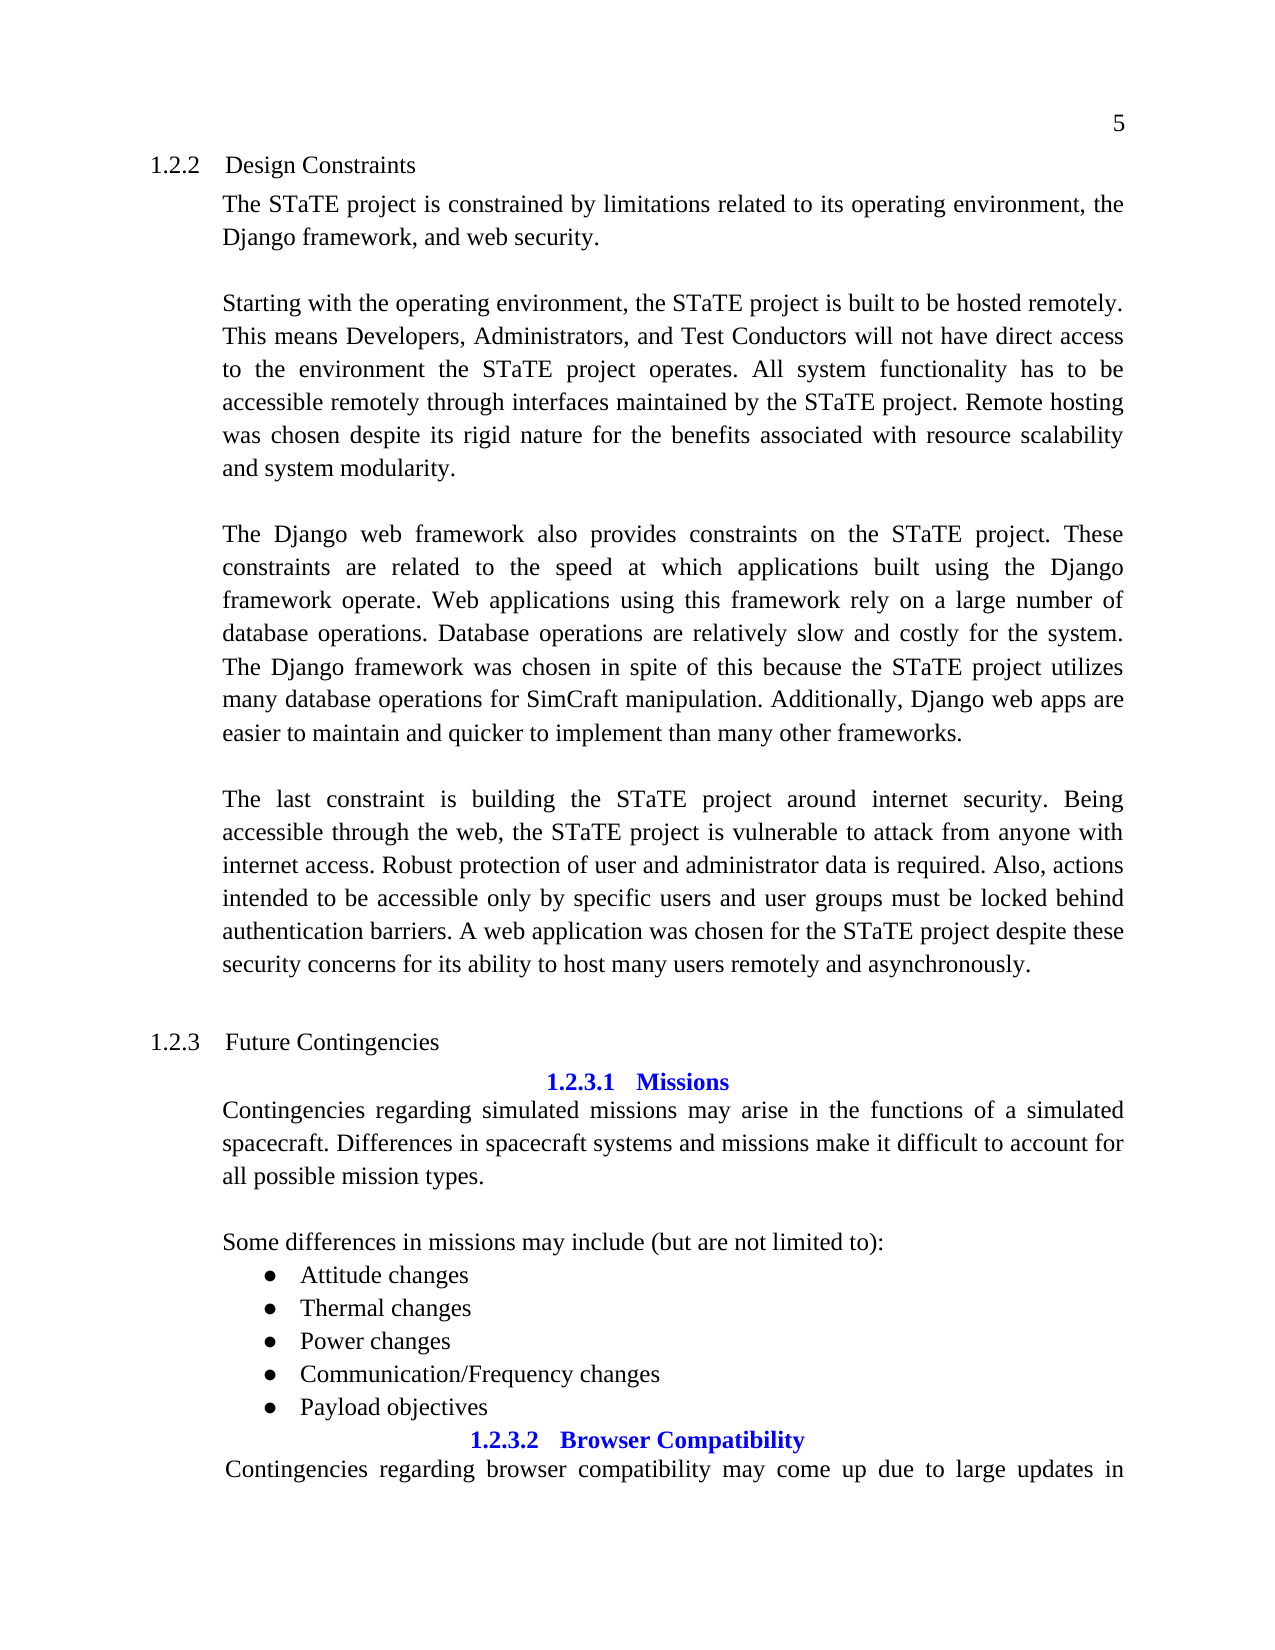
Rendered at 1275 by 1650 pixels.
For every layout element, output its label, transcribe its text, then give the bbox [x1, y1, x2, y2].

list Power changes [262, 1326, 1125, 1355]
text Some differences in missions may include (but are not limited to): [222, 1227, 1125, 1256]
list Thermal changes [262, 1293, 1125, 1322]
list Payload objectives [262, 1392, 1125, 1421]
subtitle Missions [150, 1067, 1125, 1095]
text Starting with the operating environment, the STaTE project is built to be hosted remotely. This means Developers, Administrators, and Test Conductors will not have direct access to the environment the STaTE project operates. All system functionality has to be accessible remotely through interfaces maintained by the STaTE project. Remote hosting was chosen despite its rigid nature for the benefits associated with resource scalability and system modularity. [222, 288, 1125, 482]
subtitle Design Constraints [150, 150, 1125, 179]
text The STaTE project is constrained by limitations related to its operating environment, the Django framework, and web security. [222, 189, 1125, 251]
list Communication/Frequency changes [262, 1359, 1125, 1388]
subtitle Browser Compatibility [150, 1426, 1125, 1454]
text The last constraint is building the STaTE project around internet security. Being accessible through the web, the STaTE project is vulnerable to attack from anyone with internet access. Robust protection of user and administrator data is required. Also, actions intended to be accessible only by specific users and user groups must be locked behind authentication barriers. A web application was chosen for the STaTE project despite these security concerns for its ability to host many users remotely and asynchronously. [222, 784, 1125, 977]
list Attitude changes [262, 1260, 1125, 1289]
subtitle Future Contingencies [150, 1027, 1125, 1056]
text The Django web framework also provides constraints on the STaTE project. These constraints are related to the speed at which applications built using the Django framework operate. Web applications using this framework rely on a large number of database operations. Database operations are relatively slow and costly for the system. The Django framework was chosen in spite of this because the STaTE project utilizes many database operations for SimCraft manipulation. Additionally, Django web apps are easier to maintain and quicker to implement than many other frameworks. [222, 519, 1125, 746]
text Contingencies regarding simulated missions may arise in the functions of a simulated spacecraft. Differences in spacecraft systems and missions make it difficult to account for all possible mission types. [222, 1095, 1125, 1190]
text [225, 1454, 1125, 1483]
